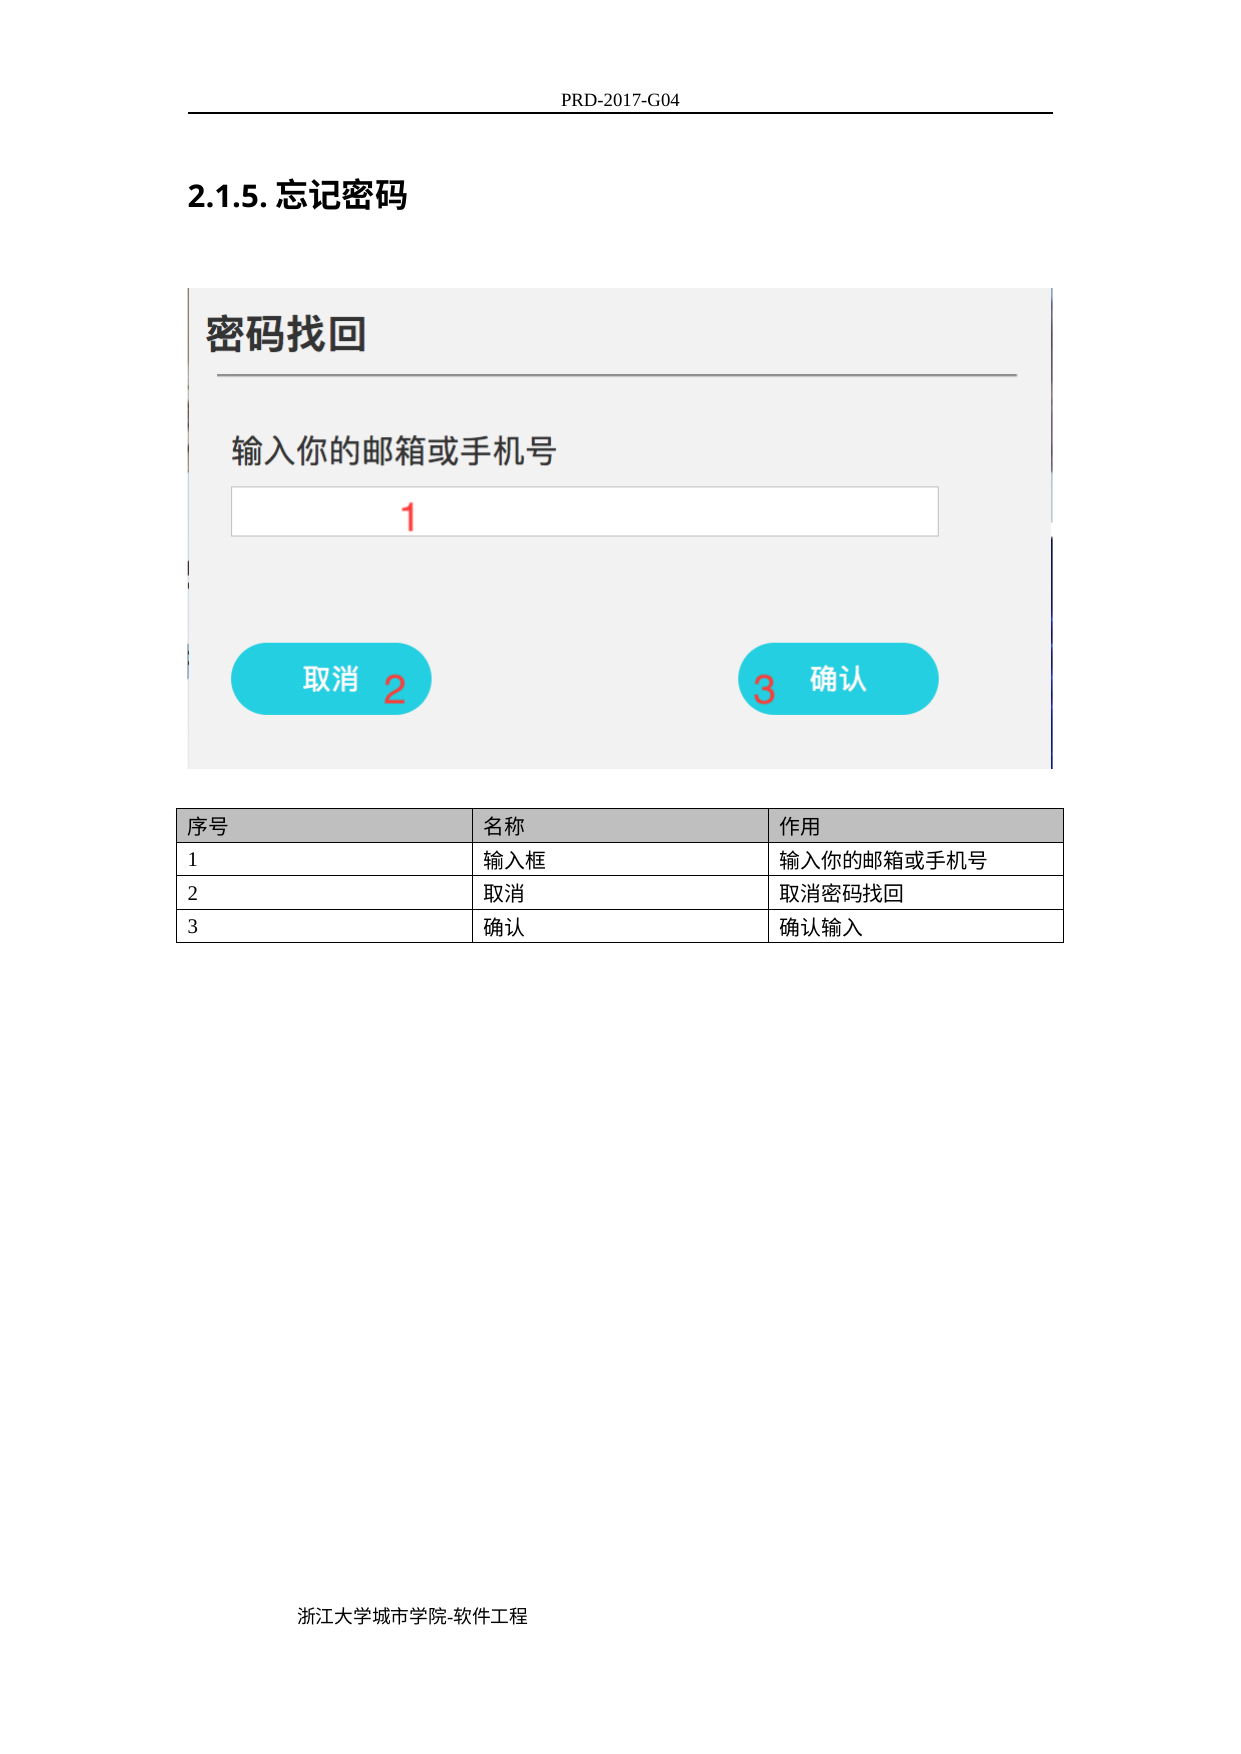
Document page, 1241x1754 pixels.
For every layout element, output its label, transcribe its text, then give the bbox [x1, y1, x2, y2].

table_cell 确认输入 [769, 910, 1063, 942]
table_header 名称 [473, 809, 768, 842]
table_cell 取消 [473, 876, 768, 909]
table_cell 3 [177, 910, 472, 942]
table_cell 取消密码找回 [769, 876, 1063, 909]
table_cell 输入你的邮箱或手机号 [769, 843, 1063, 875]
table_cell 1 [177, 843, 472, 875]
table_cell 输入框 [473, 843, 768, 875]
table_cell 确认 [473, 910, 768, 942]
subtitle 忘记密码 [187, 161, 1053, 226]
picture [187, 288, 1053, 769]
table_header 序号 [177, 809, 472, 842]
table_header 作用 [769, 809, 1063, 842]
table_cell 2 [177, 876, 472, 909]
